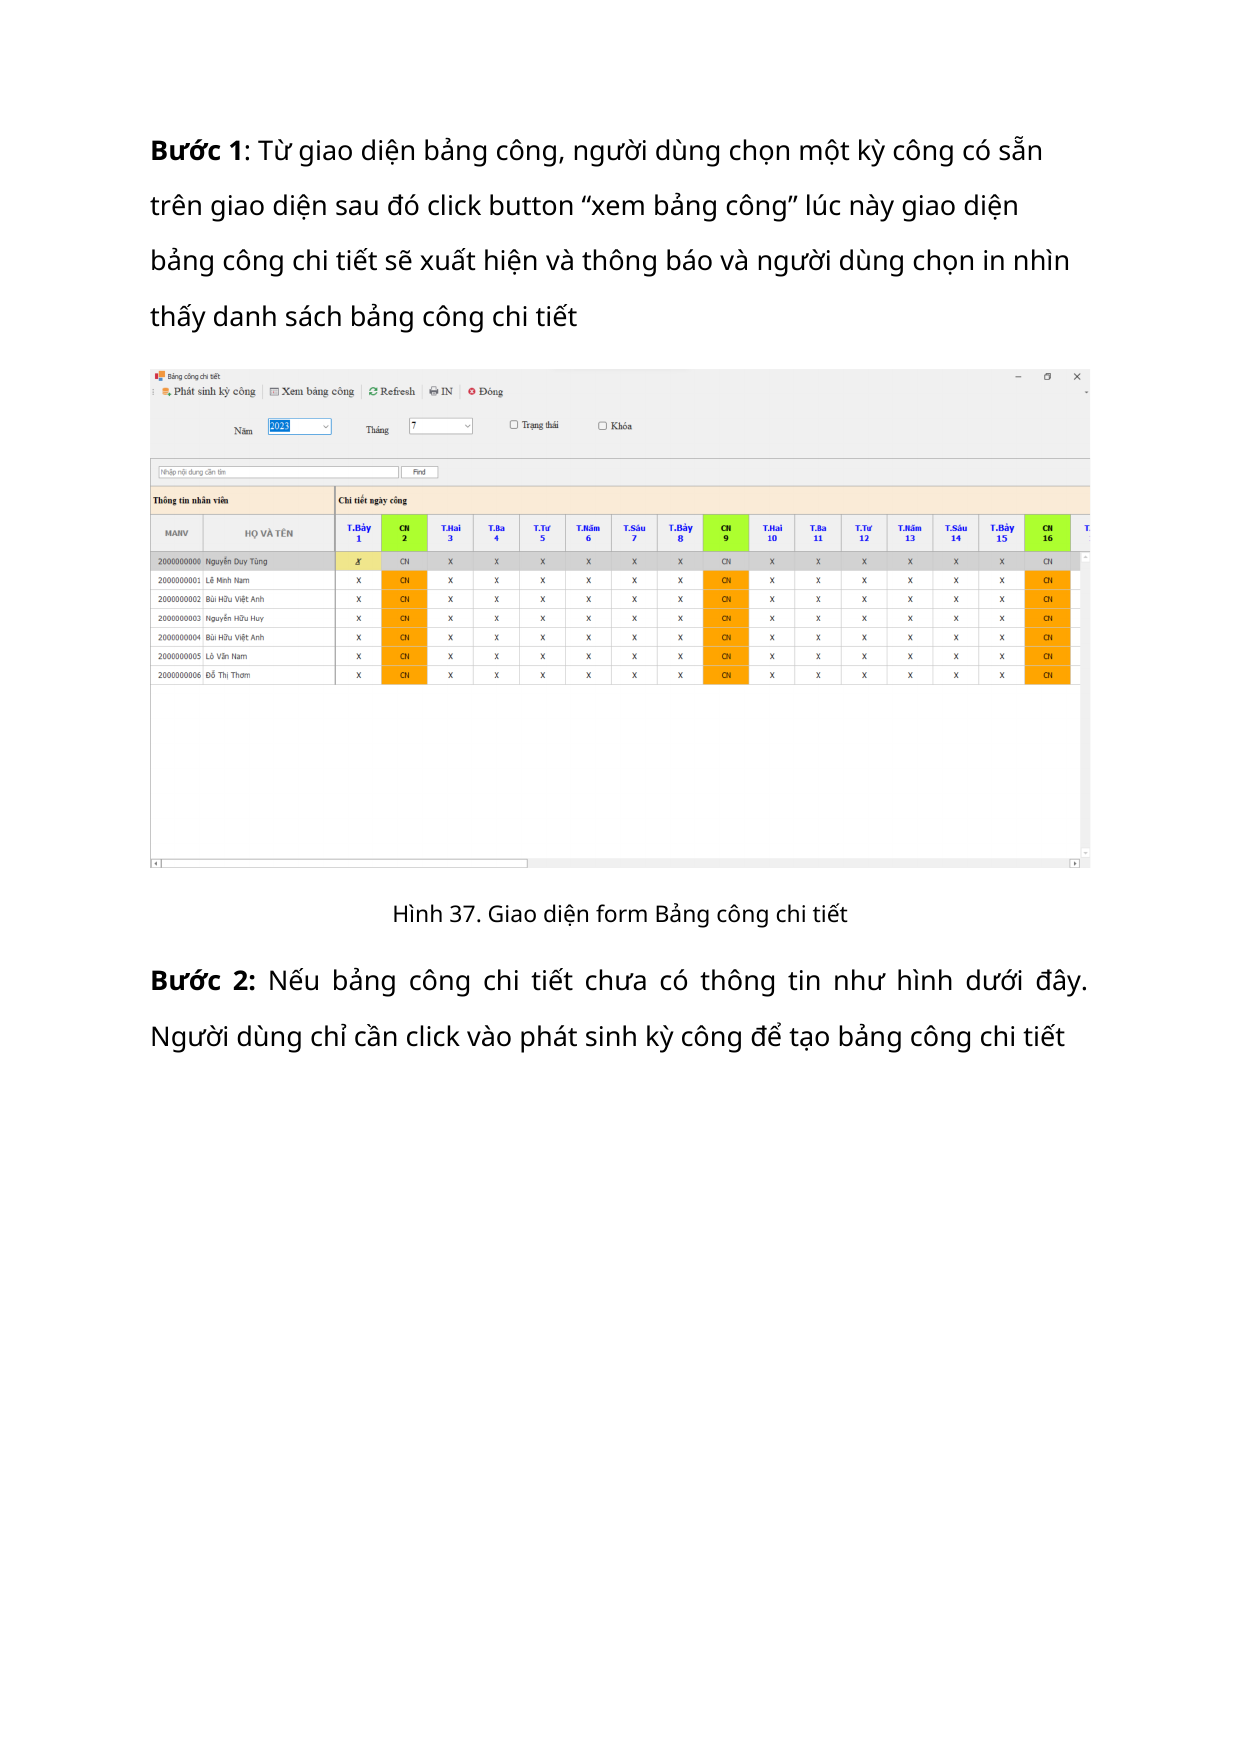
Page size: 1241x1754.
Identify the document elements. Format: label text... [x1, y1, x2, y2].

text Hình 37. Giao diện form Bảng công chi tiết [150, 898, 1090, 929]
text Bước 2: Nếu bảng công chi tiết chưa có thông tin như hình dưới đây. Người dùng chỉ cần click vào phát sinh kỳ công để tạo bảng công chi tiết [150, 962, 1090, 1054]
text Bước 1: Từ giao diện bảng công, người dùng chọn một kỳ công có sẵn trên giao diện sau đó click button “xem bảng công” lúc này giao diện bảng công chi tiết sẽ xuất hiện và thông báo và người dùng chọn in nhìn thấy danh sách bảng công chi tiết [150, 131, 1090, 334]
picture [150, 369, 1091, 868]
